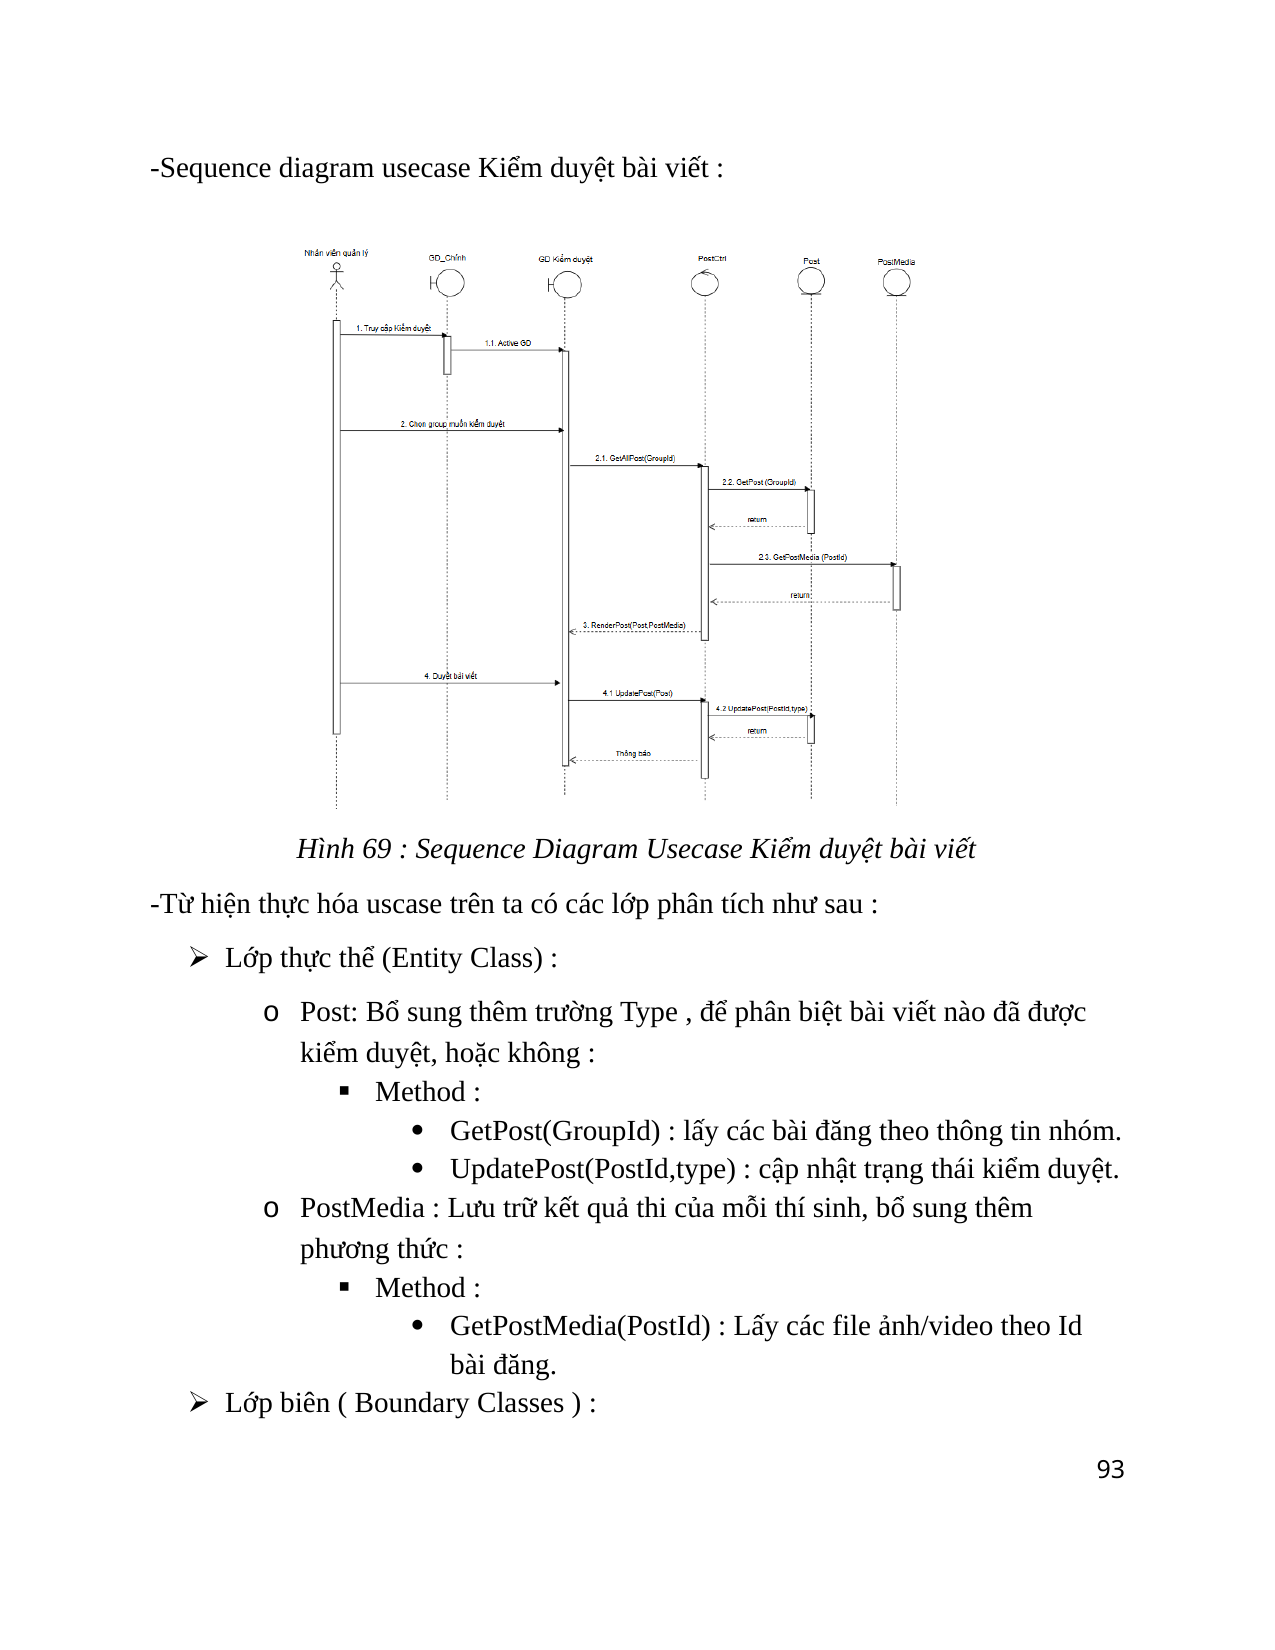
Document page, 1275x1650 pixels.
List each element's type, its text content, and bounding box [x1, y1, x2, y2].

text -Từ hiện thực hóa uscase trên ta có các lớp phân tích như sau : [150, 886, 1125, 919]
text -Sequence diagram usecase Kiểm duyệt bài viết : [150, 150, 1125, 183]
list Method : [337, 1074, 1125, 1108]
list GetPost(GroupId) : lấy các bài đăng theo thông tin nhóm. [412, 1113, 1125, 1146]
list Post: Bổ sung thêm trường Type , để phân biệt bài viết nào đã được kiểm duyệt, hoặc không : [262, 994, 1125, 1069]
list Method : [337, 1270, 1125, 1303]
list Lớp thực thể (Entity Class) : [187, 940, 1125, 974]
list PostMedia : Lưu trữ kết quả thi của mỗi thí sinh, bổ sung thêm phương thức : [262, 1190, 1125, 1265]
list Lớp biên ( Boundary Classes ) : [187, 1386, 1125, 1419]
list UpdatePost(PostId,type) : cập nhật trạng thái kiểm duyệt. [412, 1151, 1125, 1185]
picture [300, 243, 919, 810]
text Hình 69 : Sequence Diagram Usecase Kiểm duyệt bài viết [150, 831, 1125, 865]
list GetPostMedia(PostId) : Lấy các file ảnh/video theo Id bài đăng. [412, 1308, 1125, 1381]
